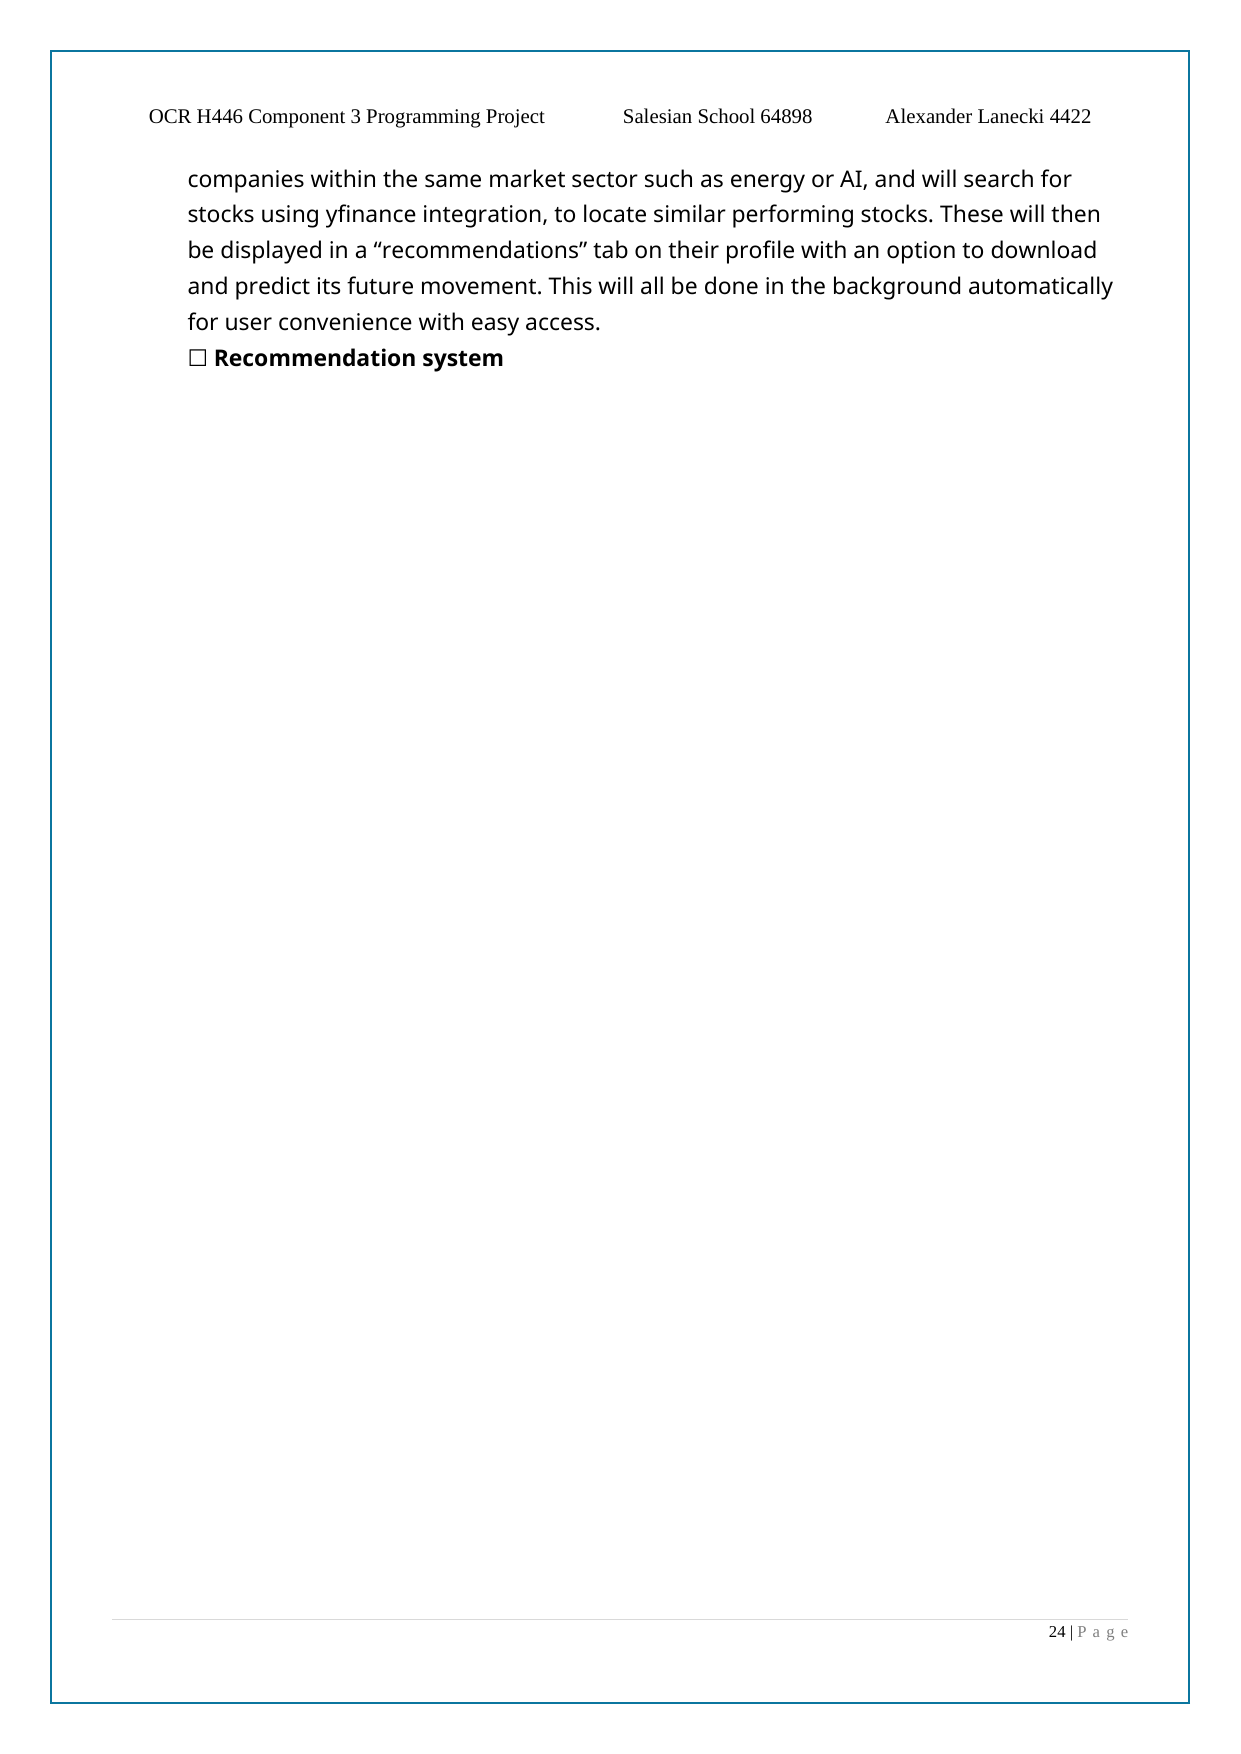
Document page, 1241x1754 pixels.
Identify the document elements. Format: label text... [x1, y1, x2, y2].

list Recommendation system [187, 342, 1128, 373]
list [150, 162, 1128, 337]
